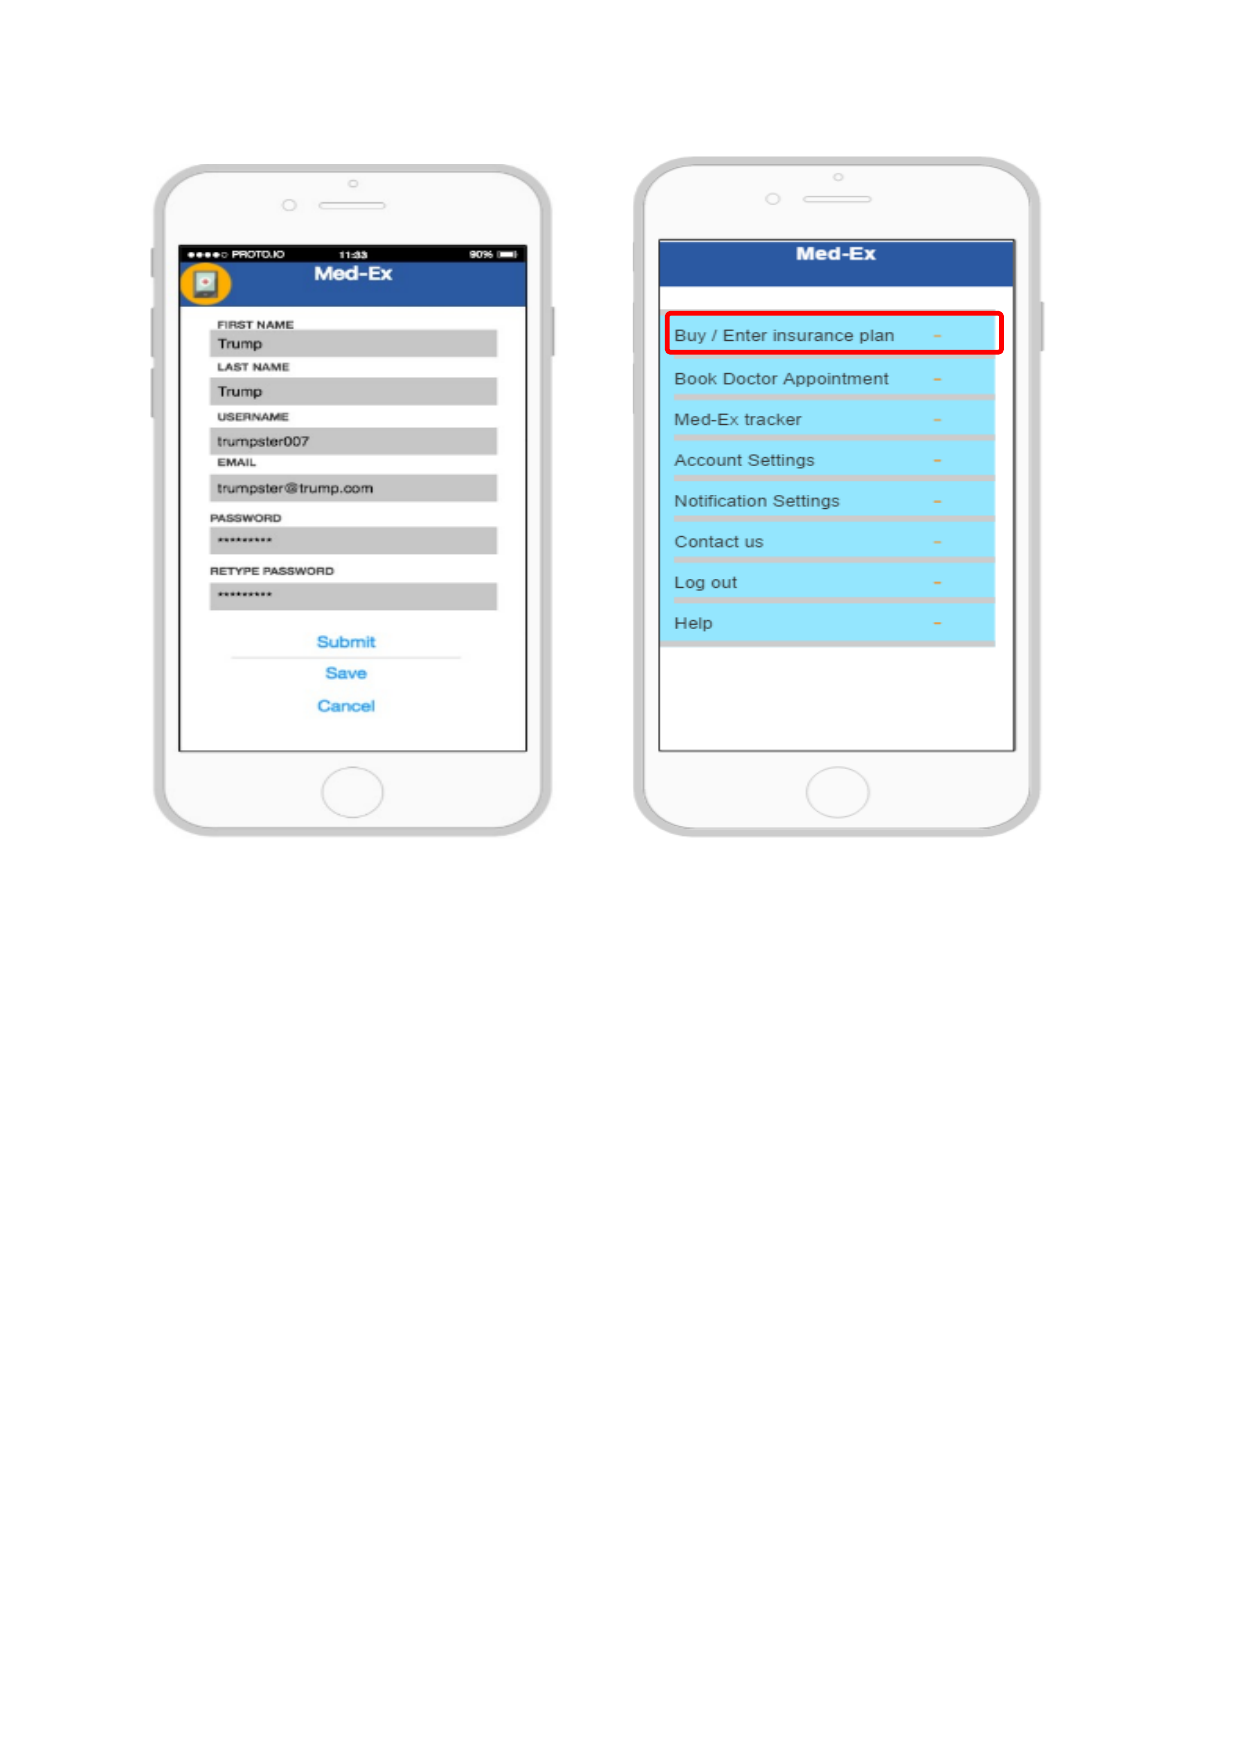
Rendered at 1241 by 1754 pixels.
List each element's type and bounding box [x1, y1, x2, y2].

picture [150, 164, 560, 839]
picture [632, 150, 1046, 839]
